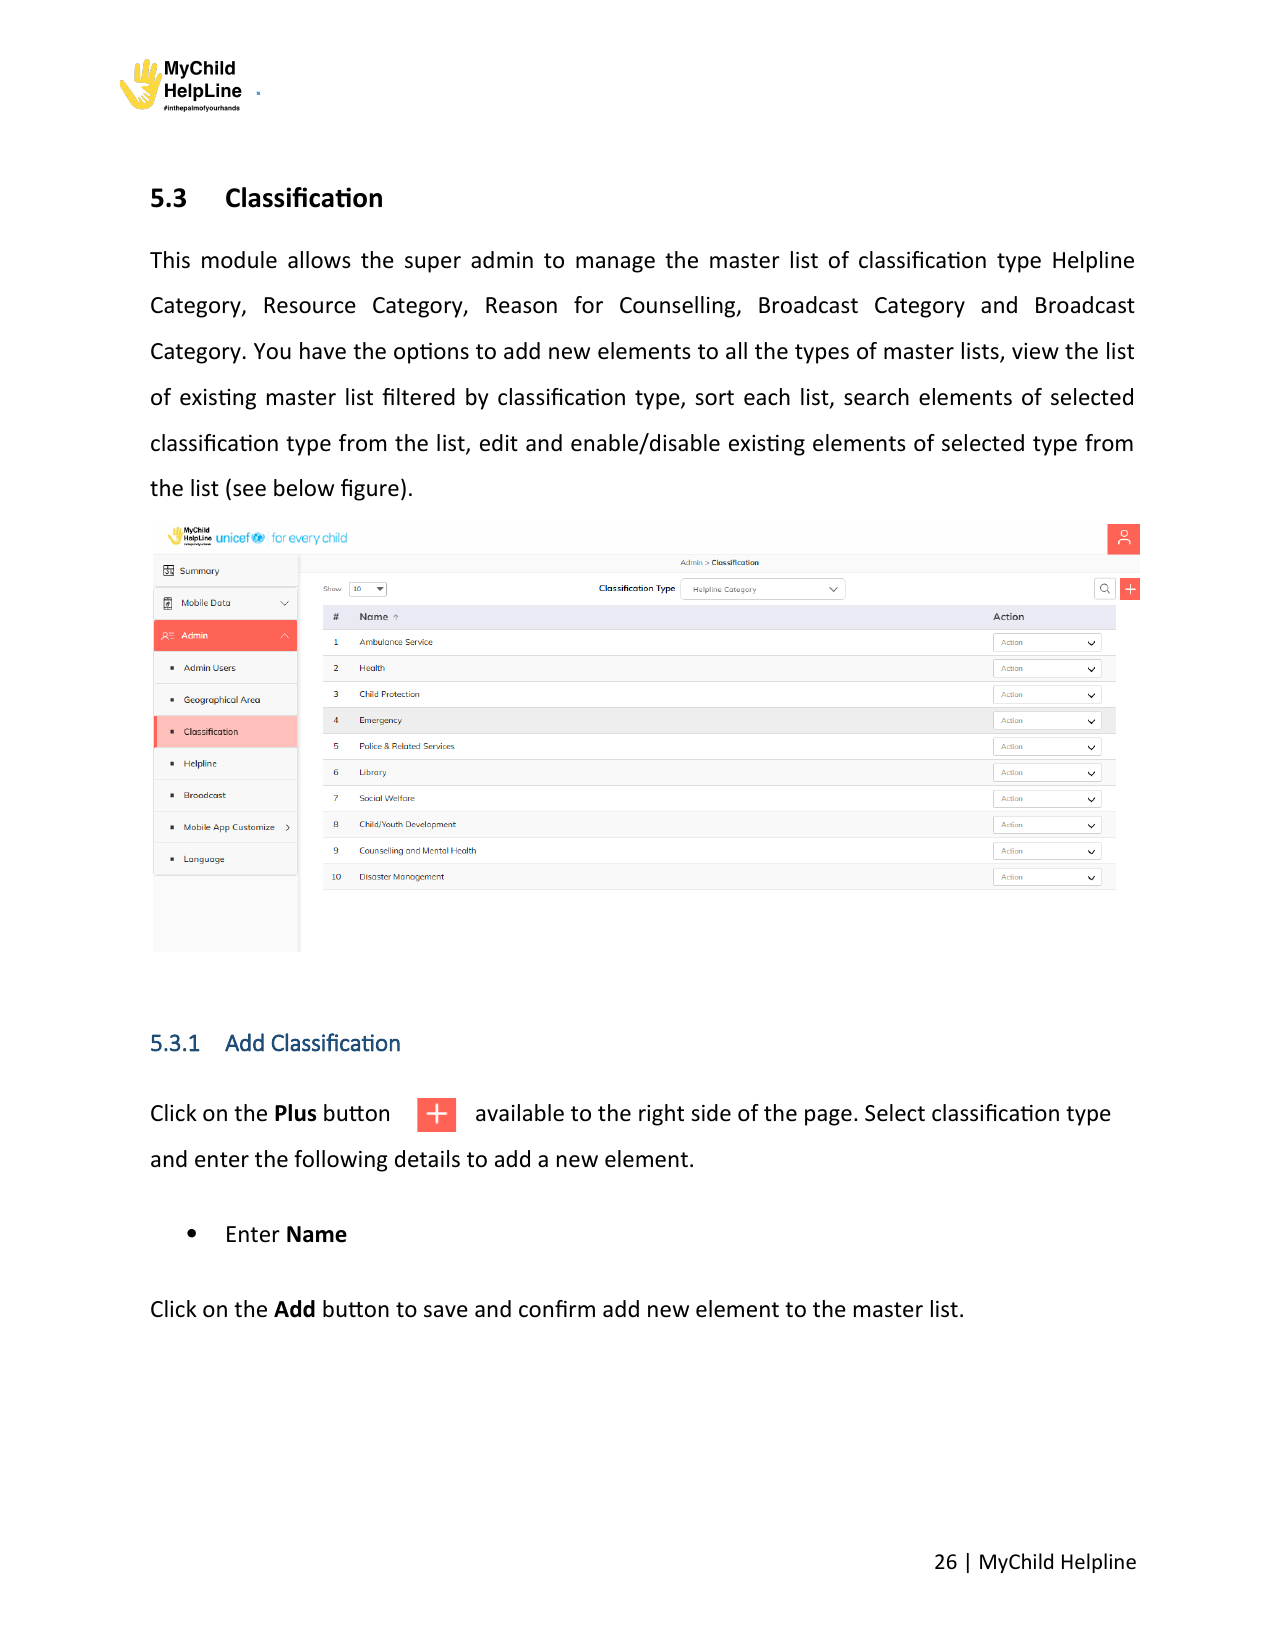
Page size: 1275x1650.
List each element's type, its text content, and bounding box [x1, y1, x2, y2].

picture [417, 1098, 457, 1132]
picture [119, 59, 242, 120]
list Enter Name [187, 1218, 1137, 1248]
subtitle 5.3 Classification [150, 179, 1137, 215]
text Click on the Add button to save and confirm add new element to the master list. [150, 1293, 1137, 1323]
text This module allows the super admin to manage the master list of classification type Helpline Category, Resource Category, Reason for Counselling, Broadcast Category and Broadcast Category. You have the options to add new elements to all the types of master lists, view the list of existing master list filtered by classification type, sort each list, search elements of selected classification type from the list, edit and enable/disable existing elements of selected type from the list (see below figure). [150, 244, 1137, 503]
picture [153, 524, 1140, 952]
text Click on the Plus button available to the right side of the page. Select classification type and enter the following details to add a new element. [150, 1097, 1137, 1173]
